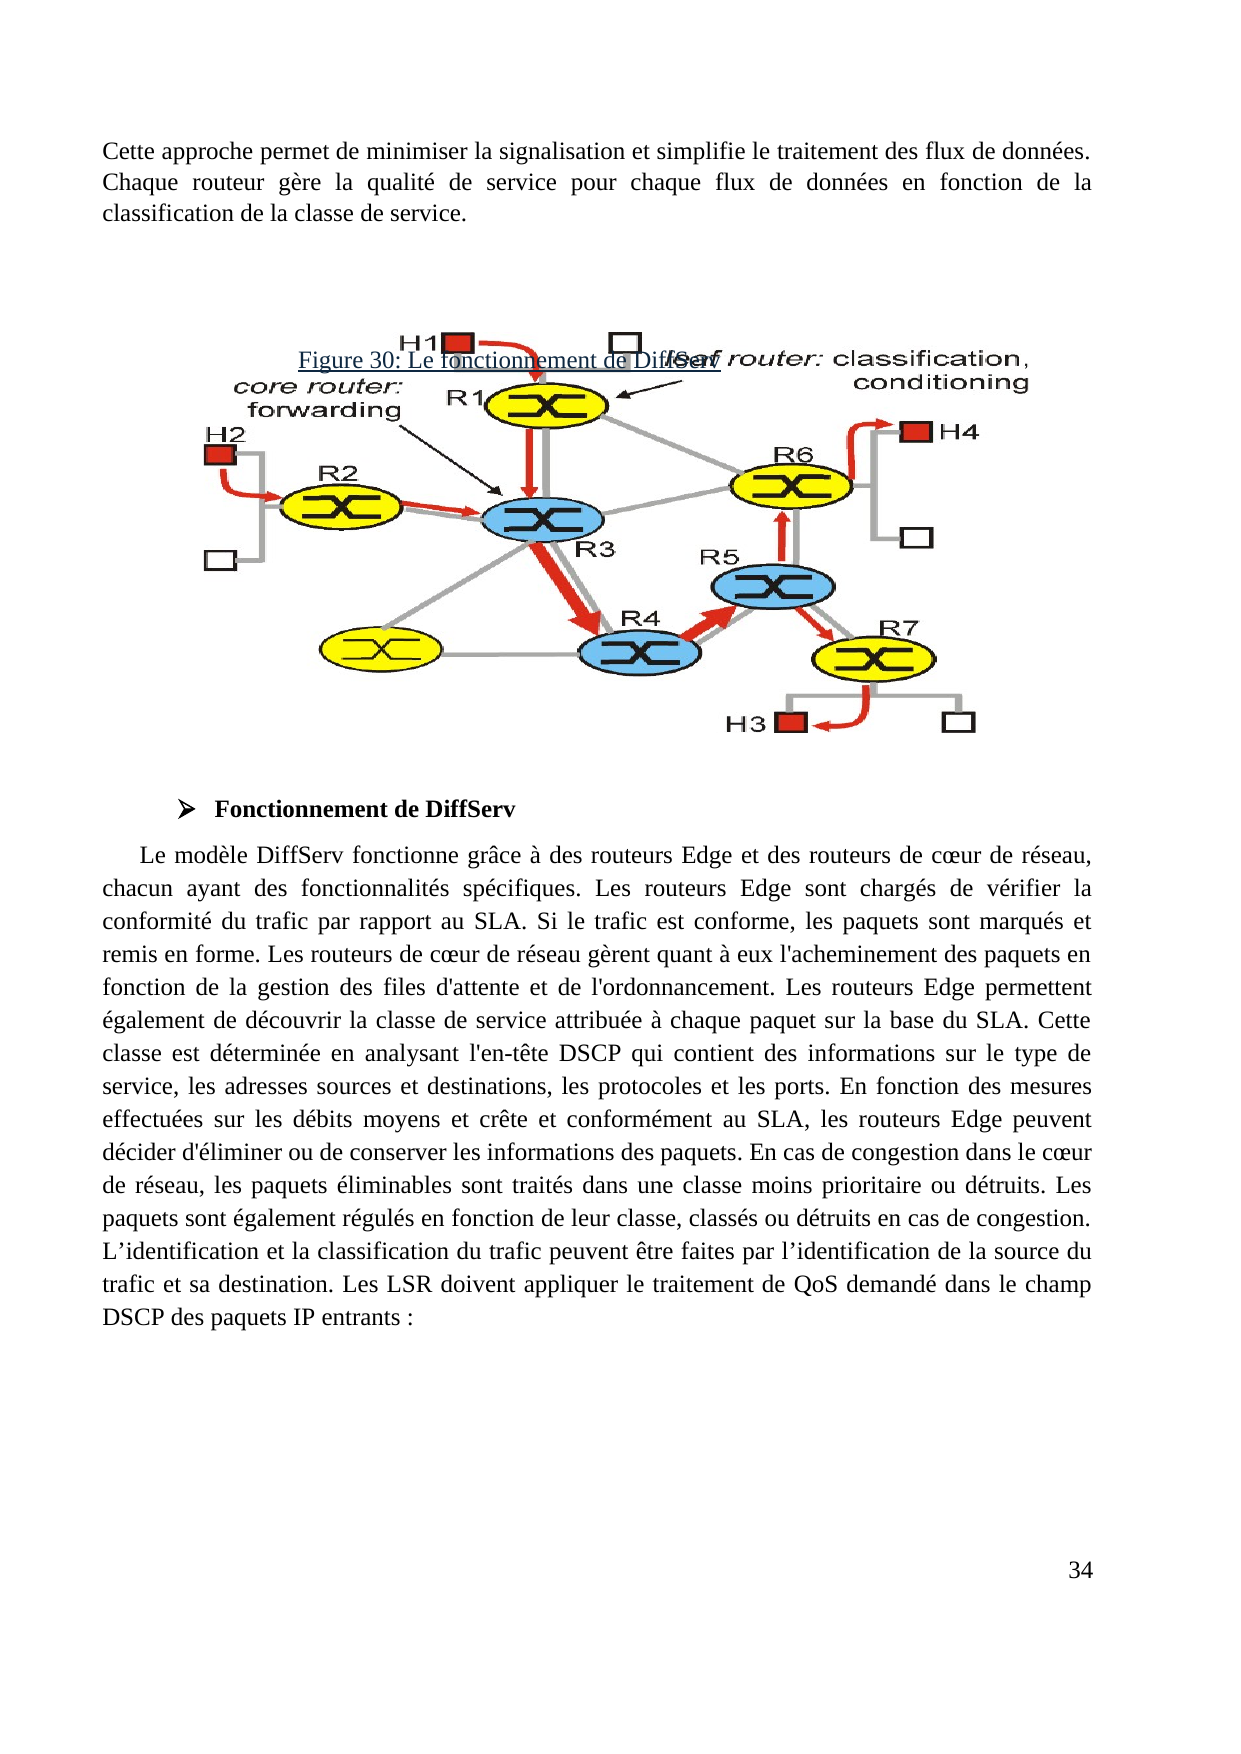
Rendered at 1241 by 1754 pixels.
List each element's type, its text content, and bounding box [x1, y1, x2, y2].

text Le modèle DiffServ fonctionne grâce à des routeurs Edge et des routeurs de cœur de réseau, chacun ayant des fonctionnalités spécifiques. Les routeurs Edge sont chargés de vérifier la conformité du trafic par rapport au SLA. Si le trafic est conforme, les paquets sont marqués et remis en forme. Les routeurs de cœur de réseau gèrent quant à eux l'acheminement des paquets en fonction de la gestion des files d'attente et de l'ordonnancement. Les routeurs Edge permettent également de découvrir la classe de service attribuée à chaque paquet sur la base du SLA. Cette classe est déterminée en analysant l'en-tête DSCP qui contient des informations sur le type de service, les adresses sources et destinations, les protocoles et les ports. En fonction des mesures effectuées sur les débits moyens et crête et conformément au SLA, les routeurs Edge peuvent décider d'éliminer ou de conserver les informations des paquets. En cas de congestion dans le cœur de réseau, les paquets éliminables sont traités dans une classe moins prioritaire ou détruits. Les paquets sont également régulés en fonction de leur classe, classés ou détruits en cas de congestion. L’identification et la classification du trafic peuvent être faites par l’identification de la source du trafic et sa destination. Les LSR doivent appliquer le traitement de QoS demandé dans le champ DSCP des paquets IP entrants : [102, 840, 1093, 1331]
picture [203, 332, 1029, 733]
list Fonctionnement de DiffServ [177, 794, 1093, 823]
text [102, 136, 1093, 227]
